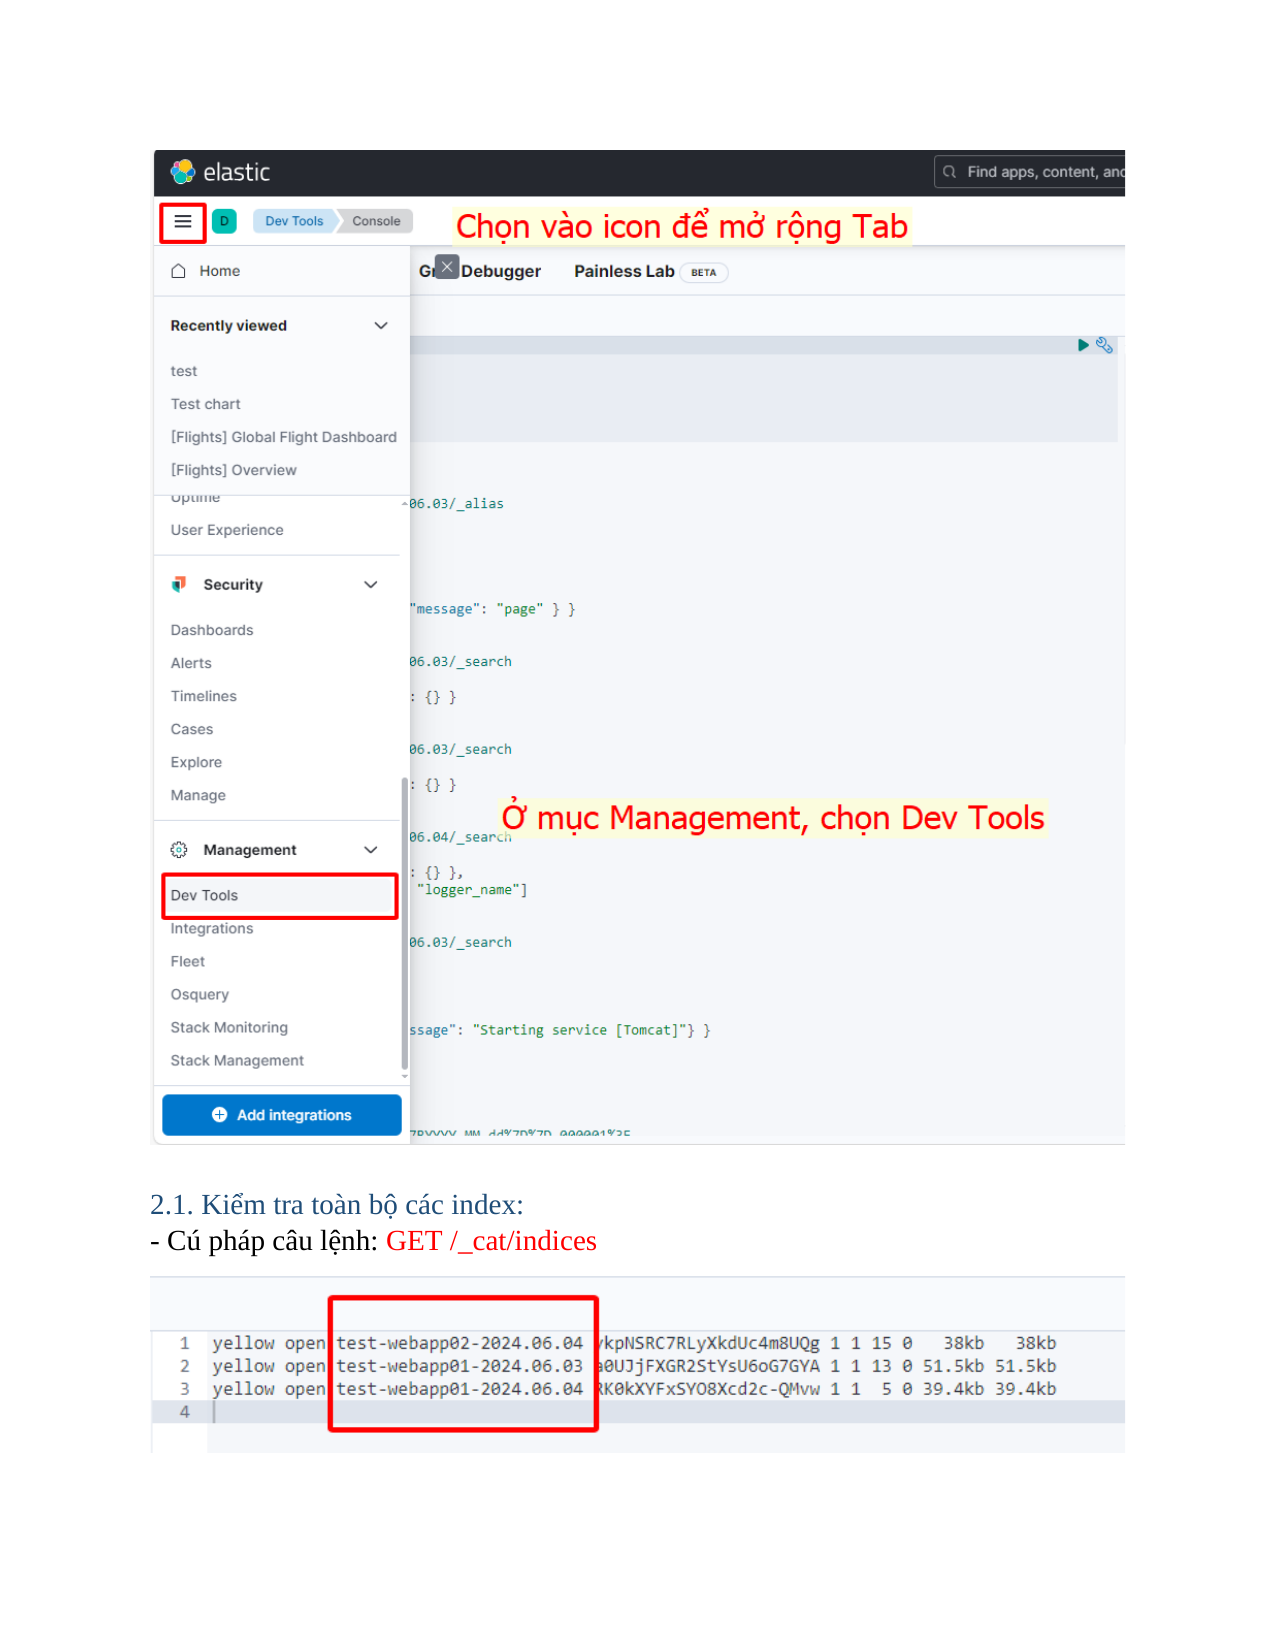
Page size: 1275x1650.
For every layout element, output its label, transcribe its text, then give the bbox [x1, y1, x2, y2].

picture [150, 150, 1125, 1145]
picture [150, 1276, 1125, 1453]
text - Cú pháp câu lệnh: GET /_cat/indices [150, 1223, 1125, 1257]
subtitle 2.1. Kiểm tra toàn bộ các index: [150, 1187, 1125, 1221]
